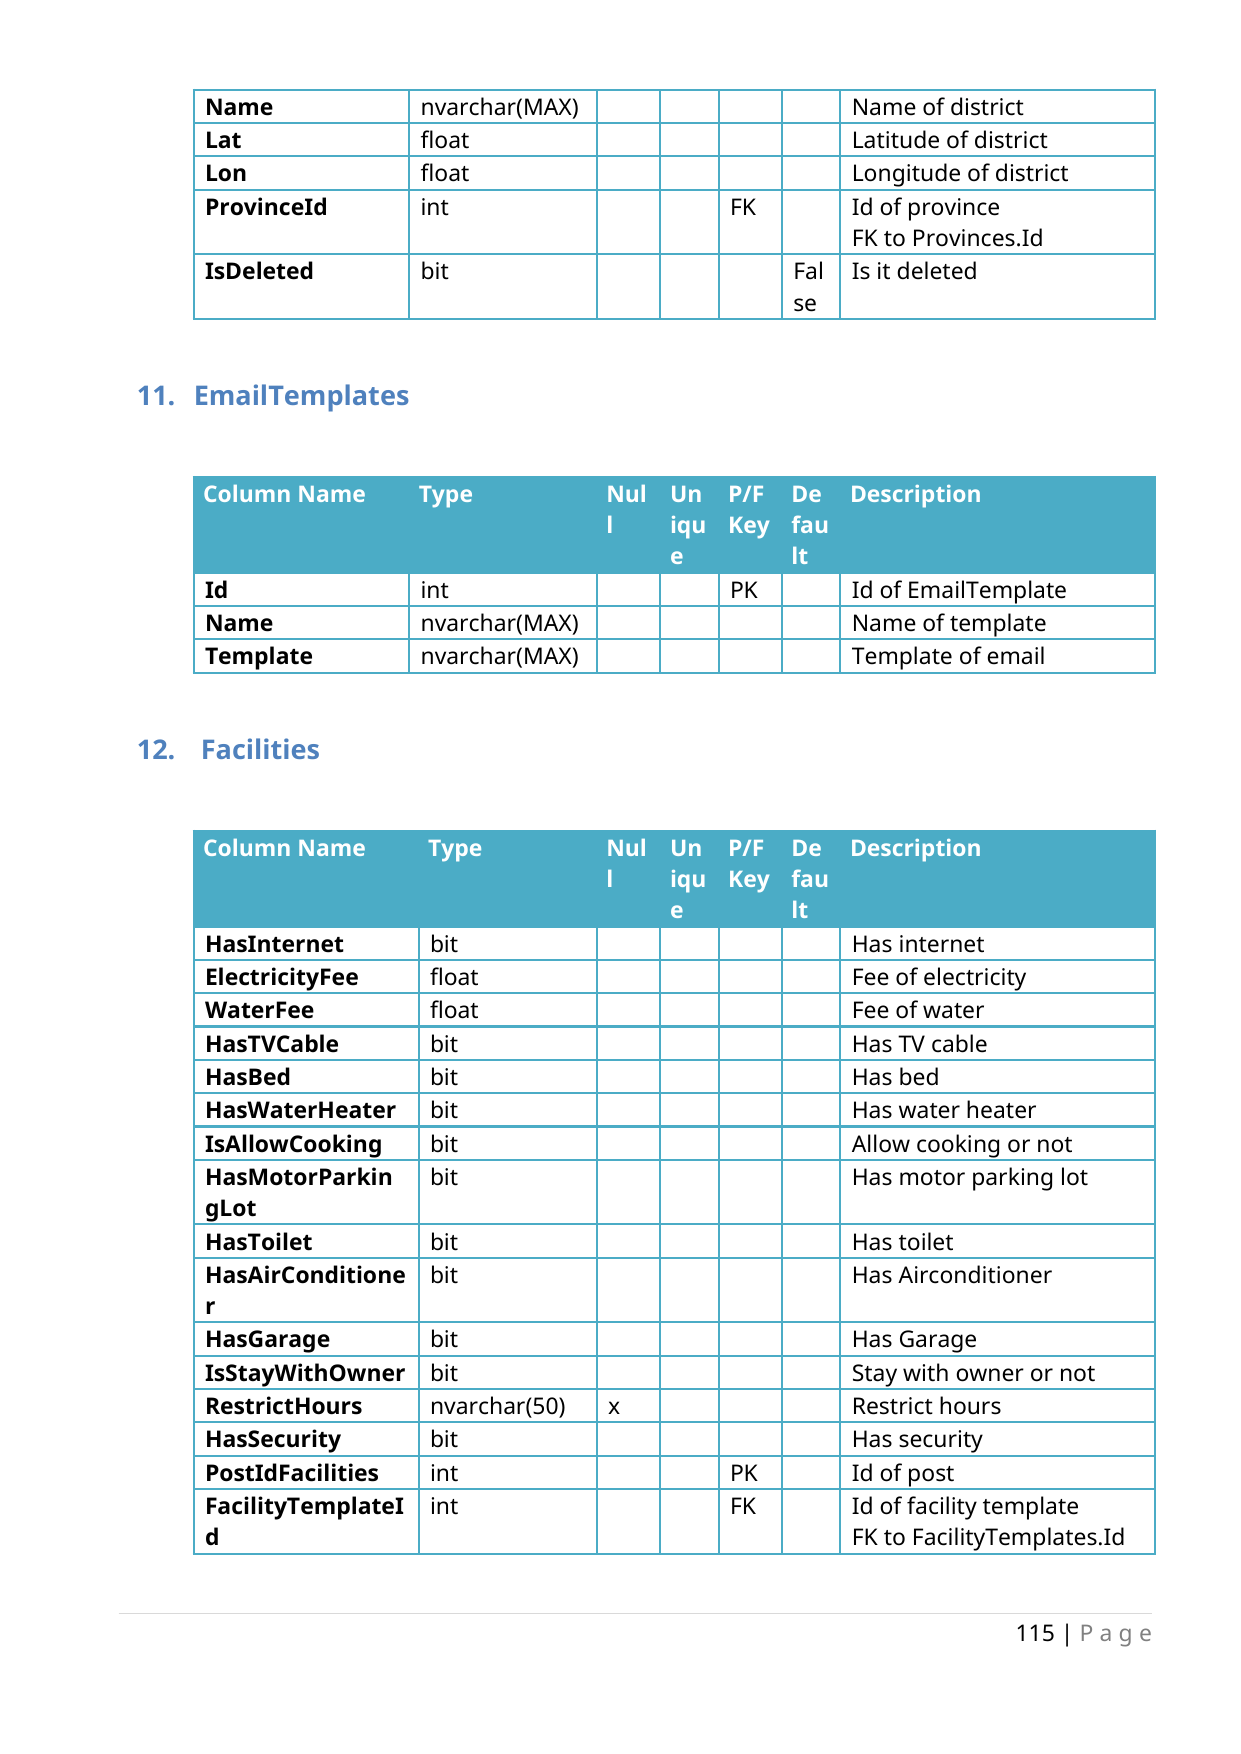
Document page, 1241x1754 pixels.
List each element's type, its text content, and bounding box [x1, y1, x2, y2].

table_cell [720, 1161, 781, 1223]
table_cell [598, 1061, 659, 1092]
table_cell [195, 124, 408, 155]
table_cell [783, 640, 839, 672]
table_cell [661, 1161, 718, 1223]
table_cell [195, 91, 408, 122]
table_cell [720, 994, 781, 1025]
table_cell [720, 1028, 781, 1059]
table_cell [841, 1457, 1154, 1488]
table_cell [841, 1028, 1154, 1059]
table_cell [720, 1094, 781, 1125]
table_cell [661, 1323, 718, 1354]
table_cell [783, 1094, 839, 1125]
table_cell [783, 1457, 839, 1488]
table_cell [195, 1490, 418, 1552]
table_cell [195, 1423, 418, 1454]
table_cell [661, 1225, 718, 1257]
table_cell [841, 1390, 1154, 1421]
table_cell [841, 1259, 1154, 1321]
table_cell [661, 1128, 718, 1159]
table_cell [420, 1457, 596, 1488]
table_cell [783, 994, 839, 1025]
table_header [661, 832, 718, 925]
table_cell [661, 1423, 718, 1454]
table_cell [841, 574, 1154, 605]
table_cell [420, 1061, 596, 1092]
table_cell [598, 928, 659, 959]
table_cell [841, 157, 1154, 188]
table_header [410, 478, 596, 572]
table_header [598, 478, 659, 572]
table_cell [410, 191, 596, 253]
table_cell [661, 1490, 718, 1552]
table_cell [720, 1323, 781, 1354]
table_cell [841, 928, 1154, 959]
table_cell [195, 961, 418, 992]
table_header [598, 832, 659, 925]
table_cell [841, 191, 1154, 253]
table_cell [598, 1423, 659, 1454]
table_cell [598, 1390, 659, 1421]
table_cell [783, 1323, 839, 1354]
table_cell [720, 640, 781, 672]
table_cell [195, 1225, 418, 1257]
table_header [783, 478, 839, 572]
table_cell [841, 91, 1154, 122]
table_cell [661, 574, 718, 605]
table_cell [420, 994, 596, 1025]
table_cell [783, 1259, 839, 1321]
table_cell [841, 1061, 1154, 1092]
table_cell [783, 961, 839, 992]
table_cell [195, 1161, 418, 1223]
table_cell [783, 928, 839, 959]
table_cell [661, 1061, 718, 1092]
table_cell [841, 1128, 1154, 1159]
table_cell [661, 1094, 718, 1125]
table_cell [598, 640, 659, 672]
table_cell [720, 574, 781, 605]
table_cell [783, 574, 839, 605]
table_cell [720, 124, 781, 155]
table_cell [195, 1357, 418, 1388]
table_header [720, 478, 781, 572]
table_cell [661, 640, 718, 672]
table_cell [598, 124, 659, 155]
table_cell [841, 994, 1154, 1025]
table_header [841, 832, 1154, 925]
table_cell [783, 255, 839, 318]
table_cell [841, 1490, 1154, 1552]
subtitle EmailTemplates [156, 377, 1152, 413]
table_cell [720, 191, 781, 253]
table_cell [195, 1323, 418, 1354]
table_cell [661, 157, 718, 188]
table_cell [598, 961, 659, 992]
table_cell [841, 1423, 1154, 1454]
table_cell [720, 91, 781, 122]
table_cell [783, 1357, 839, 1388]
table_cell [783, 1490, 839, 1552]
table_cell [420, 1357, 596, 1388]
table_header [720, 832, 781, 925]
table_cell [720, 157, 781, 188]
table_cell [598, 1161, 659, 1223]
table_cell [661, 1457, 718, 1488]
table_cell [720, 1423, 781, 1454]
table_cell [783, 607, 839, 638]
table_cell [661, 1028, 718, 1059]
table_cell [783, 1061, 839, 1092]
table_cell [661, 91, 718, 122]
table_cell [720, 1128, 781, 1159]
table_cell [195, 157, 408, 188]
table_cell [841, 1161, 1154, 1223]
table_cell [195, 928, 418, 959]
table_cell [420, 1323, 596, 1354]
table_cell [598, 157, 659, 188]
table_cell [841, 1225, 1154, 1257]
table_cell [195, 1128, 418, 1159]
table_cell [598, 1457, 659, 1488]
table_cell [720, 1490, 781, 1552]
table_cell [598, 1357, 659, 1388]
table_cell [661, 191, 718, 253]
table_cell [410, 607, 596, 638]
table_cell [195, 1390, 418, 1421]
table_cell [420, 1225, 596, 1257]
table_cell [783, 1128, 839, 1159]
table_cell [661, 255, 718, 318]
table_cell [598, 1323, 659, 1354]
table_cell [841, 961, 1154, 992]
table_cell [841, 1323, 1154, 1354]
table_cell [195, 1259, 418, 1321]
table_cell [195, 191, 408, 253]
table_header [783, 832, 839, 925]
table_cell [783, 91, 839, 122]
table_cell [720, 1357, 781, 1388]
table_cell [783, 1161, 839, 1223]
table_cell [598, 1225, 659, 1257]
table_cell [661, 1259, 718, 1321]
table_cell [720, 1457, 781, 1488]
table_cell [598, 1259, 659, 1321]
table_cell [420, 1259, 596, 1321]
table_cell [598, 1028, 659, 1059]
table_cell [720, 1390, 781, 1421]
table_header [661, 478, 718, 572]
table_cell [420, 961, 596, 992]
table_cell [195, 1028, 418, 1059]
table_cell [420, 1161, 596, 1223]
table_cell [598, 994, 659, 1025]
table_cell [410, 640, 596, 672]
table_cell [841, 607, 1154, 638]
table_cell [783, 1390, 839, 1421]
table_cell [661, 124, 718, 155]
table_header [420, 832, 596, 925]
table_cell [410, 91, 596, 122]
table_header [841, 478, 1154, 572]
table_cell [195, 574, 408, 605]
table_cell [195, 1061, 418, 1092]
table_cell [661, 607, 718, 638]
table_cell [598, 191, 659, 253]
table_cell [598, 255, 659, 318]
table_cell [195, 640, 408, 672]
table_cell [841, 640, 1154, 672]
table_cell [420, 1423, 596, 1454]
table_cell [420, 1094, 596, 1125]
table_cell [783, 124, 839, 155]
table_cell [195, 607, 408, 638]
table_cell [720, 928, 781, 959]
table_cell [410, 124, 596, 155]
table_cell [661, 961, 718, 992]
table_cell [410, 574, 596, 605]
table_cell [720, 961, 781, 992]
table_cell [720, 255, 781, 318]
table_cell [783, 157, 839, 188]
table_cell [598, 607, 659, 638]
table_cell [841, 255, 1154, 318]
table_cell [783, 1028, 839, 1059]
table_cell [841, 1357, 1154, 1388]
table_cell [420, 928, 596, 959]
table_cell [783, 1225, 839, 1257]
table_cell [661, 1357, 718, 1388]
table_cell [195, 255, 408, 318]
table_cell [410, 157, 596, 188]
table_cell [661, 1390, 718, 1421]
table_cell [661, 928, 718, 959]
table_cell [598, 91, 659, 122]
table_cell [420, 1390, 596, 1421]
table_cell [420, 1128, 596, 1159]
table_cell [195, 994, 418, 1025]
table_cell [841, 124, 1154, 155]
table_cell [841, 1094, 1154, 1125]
subtitle Facilities [156, 730, 1152, 767]
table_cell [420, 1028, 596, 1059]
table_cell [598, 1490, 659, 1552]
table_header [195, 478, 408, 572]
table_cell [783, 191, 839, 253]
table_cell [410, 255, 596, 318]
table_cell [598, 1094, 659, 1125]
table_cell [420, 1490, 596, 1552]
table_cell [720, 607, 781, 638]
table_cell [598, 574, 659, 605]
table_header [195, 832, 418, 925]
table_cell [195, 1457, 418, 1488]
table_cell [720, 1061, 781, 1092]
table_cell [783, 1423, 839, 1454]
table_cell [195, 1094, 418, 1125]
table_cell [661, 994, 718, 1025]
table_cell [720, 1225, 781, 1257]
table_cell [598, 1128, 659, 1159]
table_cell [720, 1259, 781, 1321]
